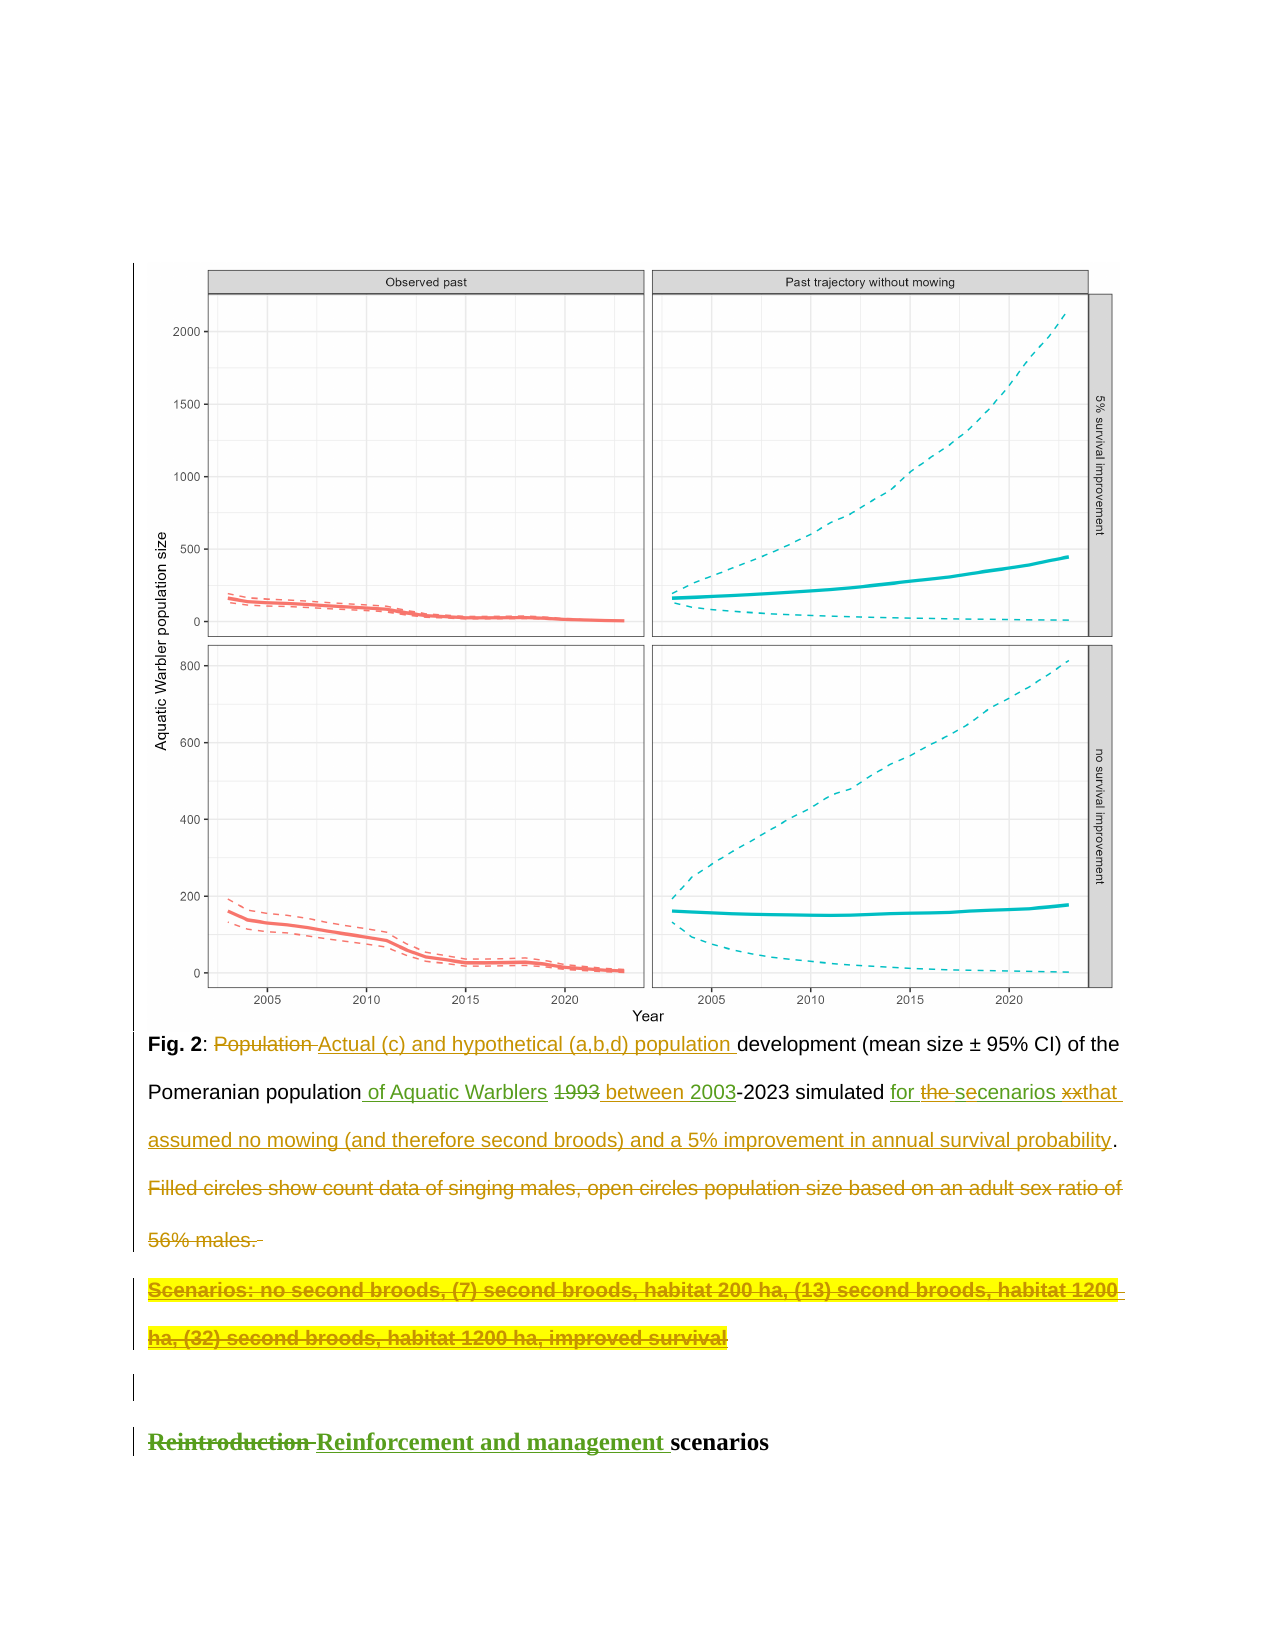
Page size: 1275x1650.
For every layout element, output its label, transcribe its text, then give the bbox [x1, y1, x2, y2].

text Fig. 2: development (mean size ± 95% CI) of the Pomeranian population -2023 simulated . [148, 1032, 1127, 1252]
picture [147, 262, 1120, 1032]
text scenarios [148, 1427, 1127, 1456]
